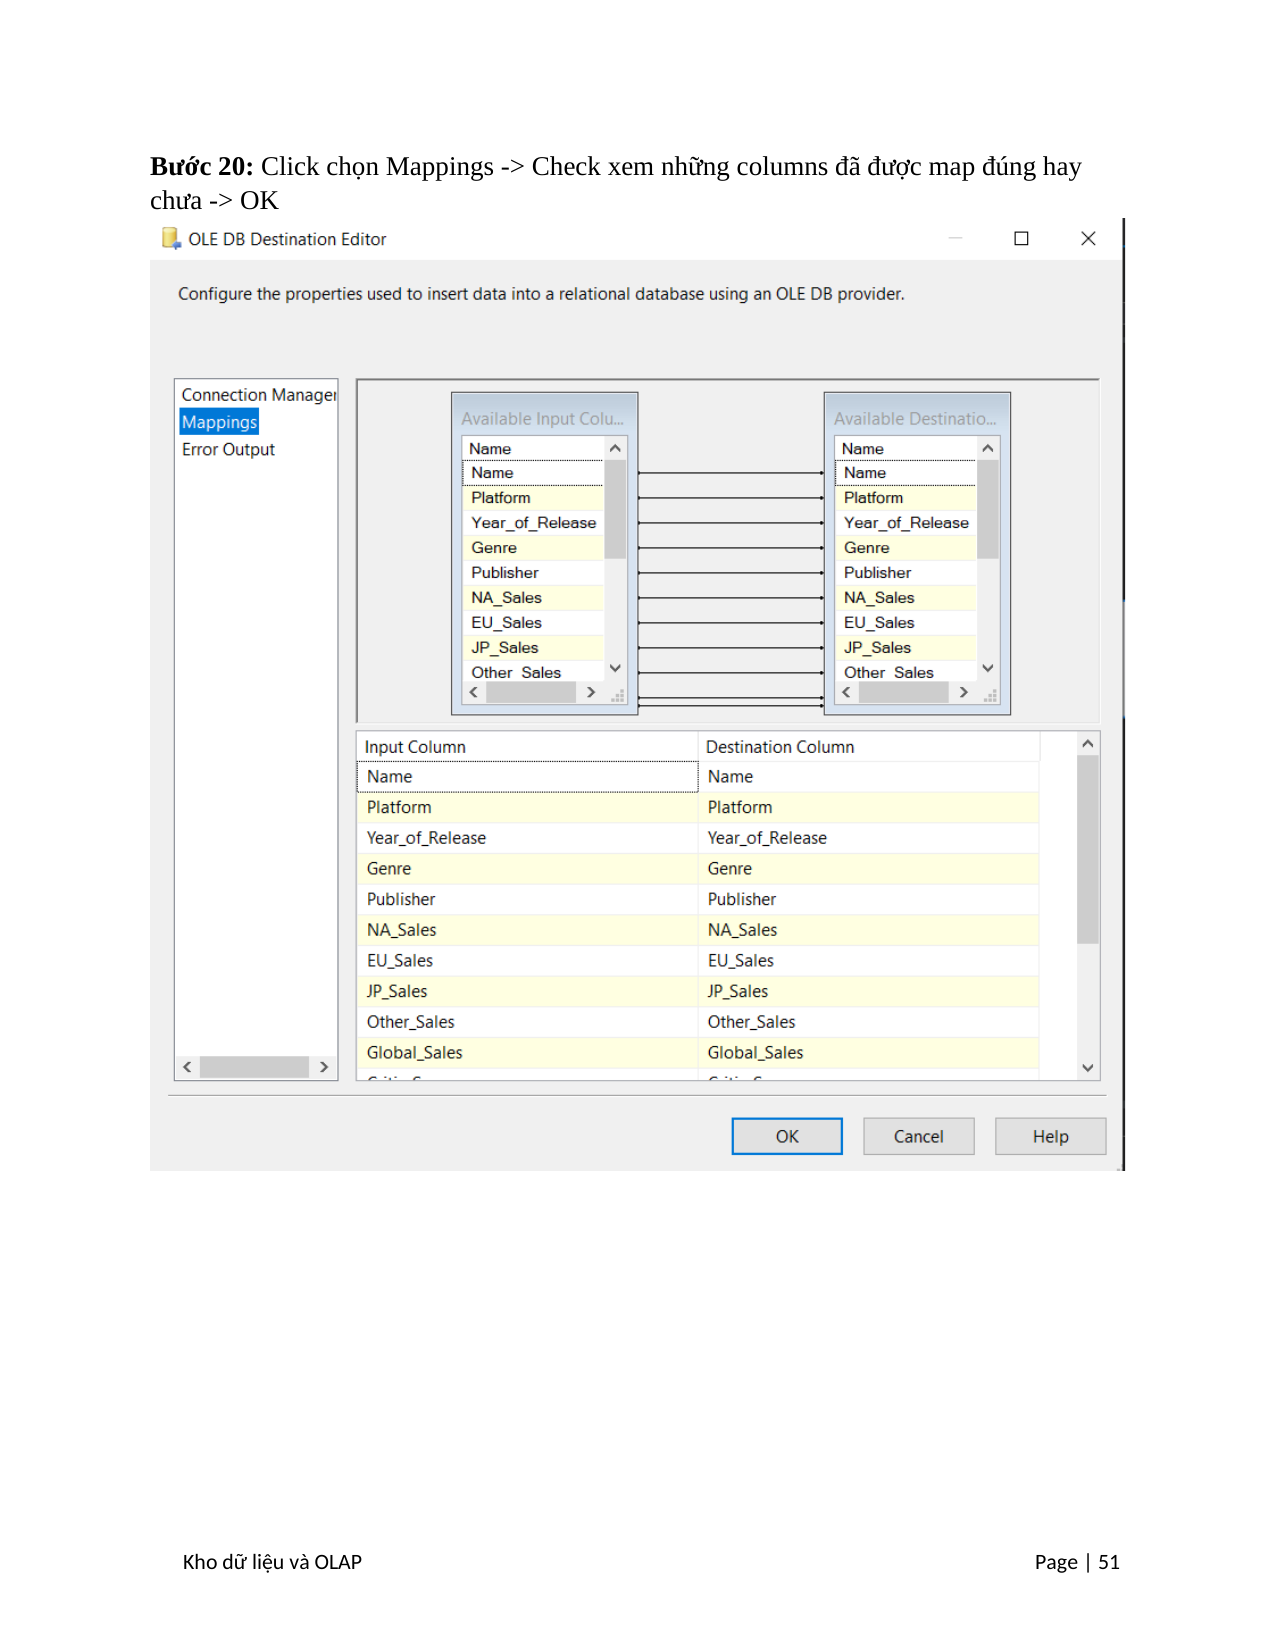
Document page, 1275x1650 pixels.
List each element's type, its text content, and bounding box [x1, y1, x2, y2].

subtitle Bước 20: Click chọn Mappings -> Check xem những columns đã được map đúng hay chưa -> OK [150, 150, 1125, 215]
picture [150, 218, 1125, 1171]
